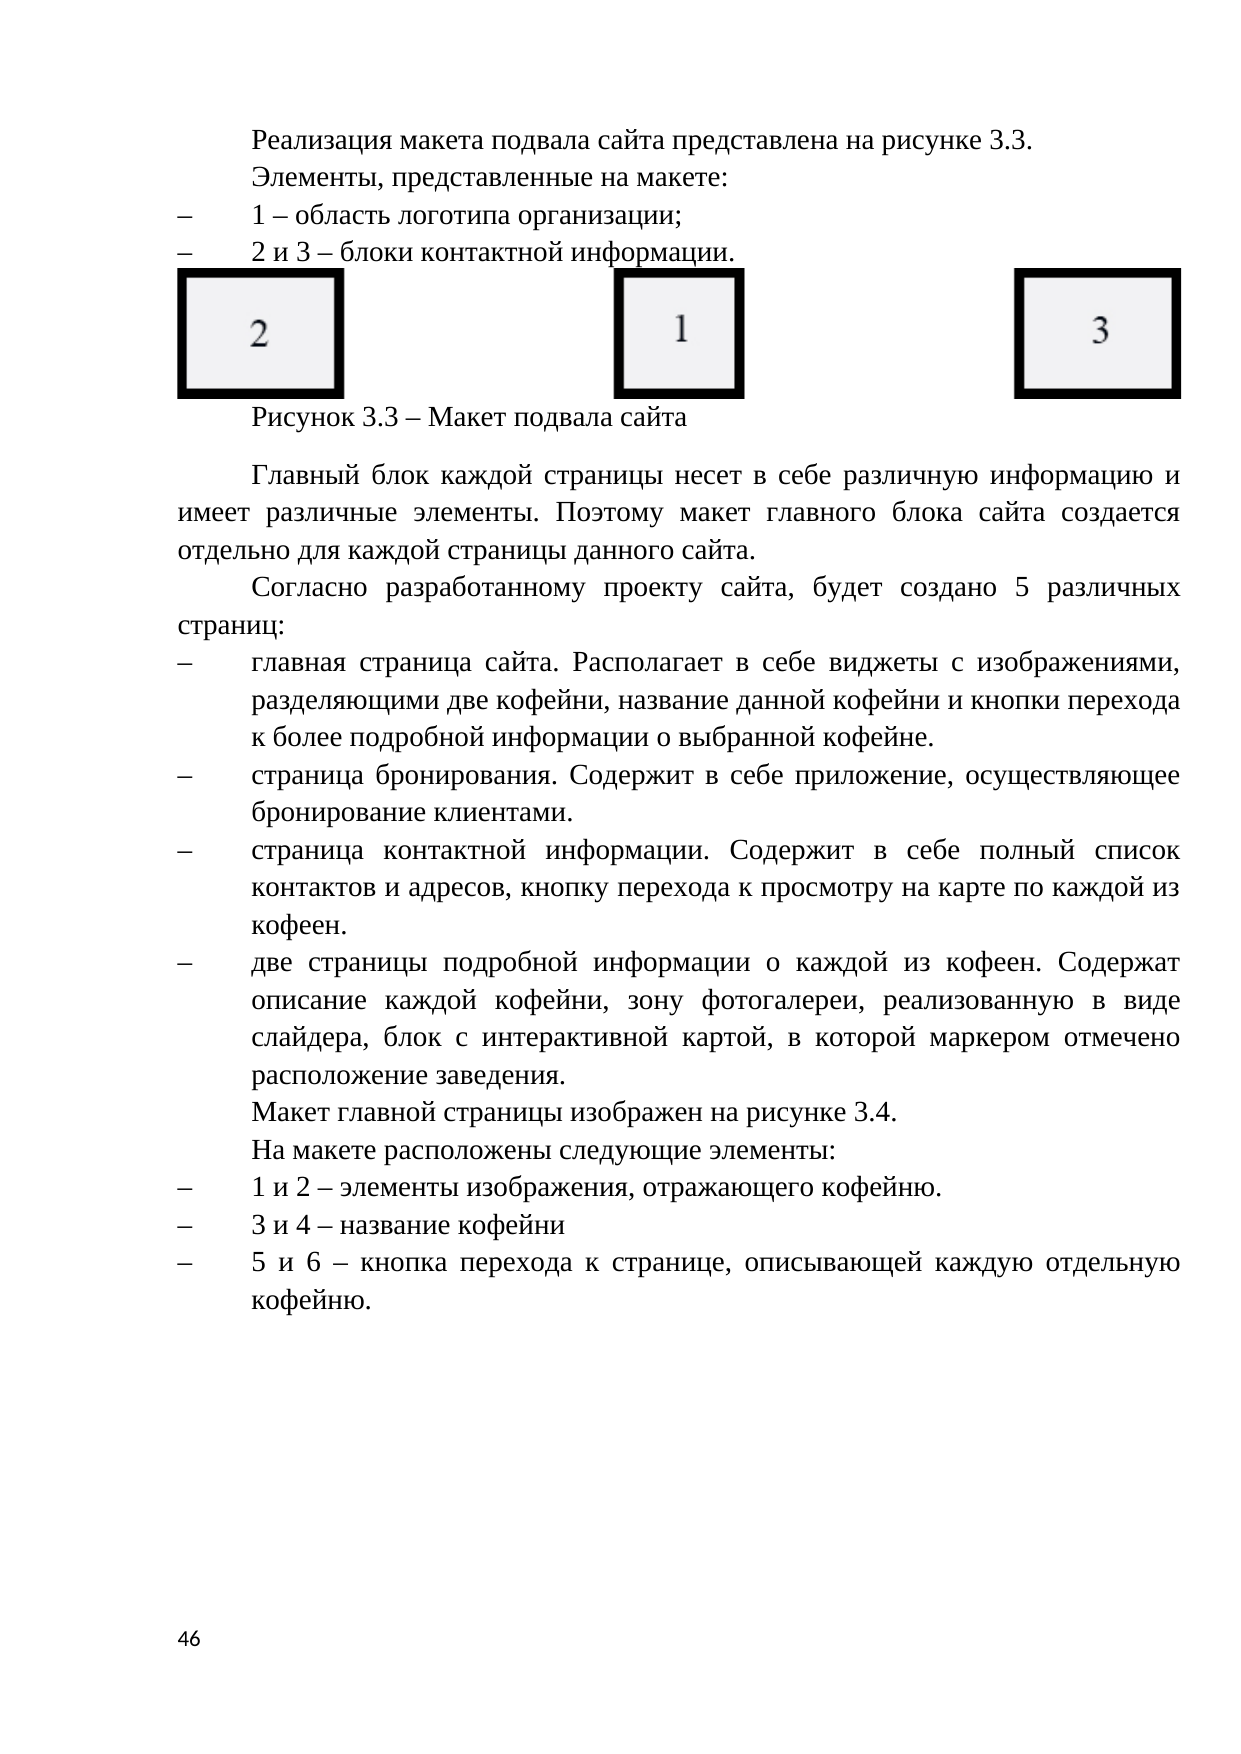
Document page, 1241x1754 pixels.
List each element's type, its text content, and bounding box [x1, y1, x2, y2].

picture [177, 268, 1182, 399]
list 1 – область логотипа организации; [177, 193, 1181, 231]
list 1 и 2 – элементы изображения, отражающего кофейню. [177, 1166, 1181, 1203]
list 2 и 3 – блоки контактной информации. [177, 231, 1181, 268]
list 5 и 6 – кнопка перехода к странице, описывающей каждую отдельную кофейню. [177, 1241, 1181, 1316]
text Рисунок 3.3 – Макет подвала сайта [177, 399, 1181, 432]
text Реализация макета подвала сайта представлена на рисунке 3.3. [177, 118, 1181, 156]
list 3 и 4 – название кофейни [177, 1203, 1181, 1241]
text На макете расположены следующие элементы: [177, 1128, 1181, 1166]
text Элементы, представленные на макете: [177, 156, 1181, 193]
list страница контактной информации. Содержит в себе полный список контактов и адресов, кнопку перехода к просмотру на карте по каждой из кофеен. [177, 828, 1181, 941]
list страница бронирования. Содержит в себе приложение, осуществляющее бронирование клиентами. [177, 753, 1181, 828]
list две страницы подробной информации о каждой из кофеен. Содержат описание каждой кофейни, зону фотогалереи, реализованную в виде слайдера, блок с интерактивной картой, в которой маркером отмечено расположение заведения. [177, 941, 1181, 1091]
text Макет главной страницы изображен на рисунке 3.4. [177, 1091, 1181, 1128]
list главная страница сайта. Располагает в себе виджеты с изображениями, разделяющими две кофейни, название данной кофейни и кнопки перехода к более подробной информации о выбранной кофейне. [177, 641, 1181, 753]
text Главный блок каждой страницы несет в себе различную информацию и имеет различные элементы. Поэтому макет главного блока сайта создается отдельно для каждой страницы данного сайта. [177, 453, 1181, 566]
text Согласно разработанному проекту сайта, будет создано 5 различных страниц: [177, 566, 1181, 641]
